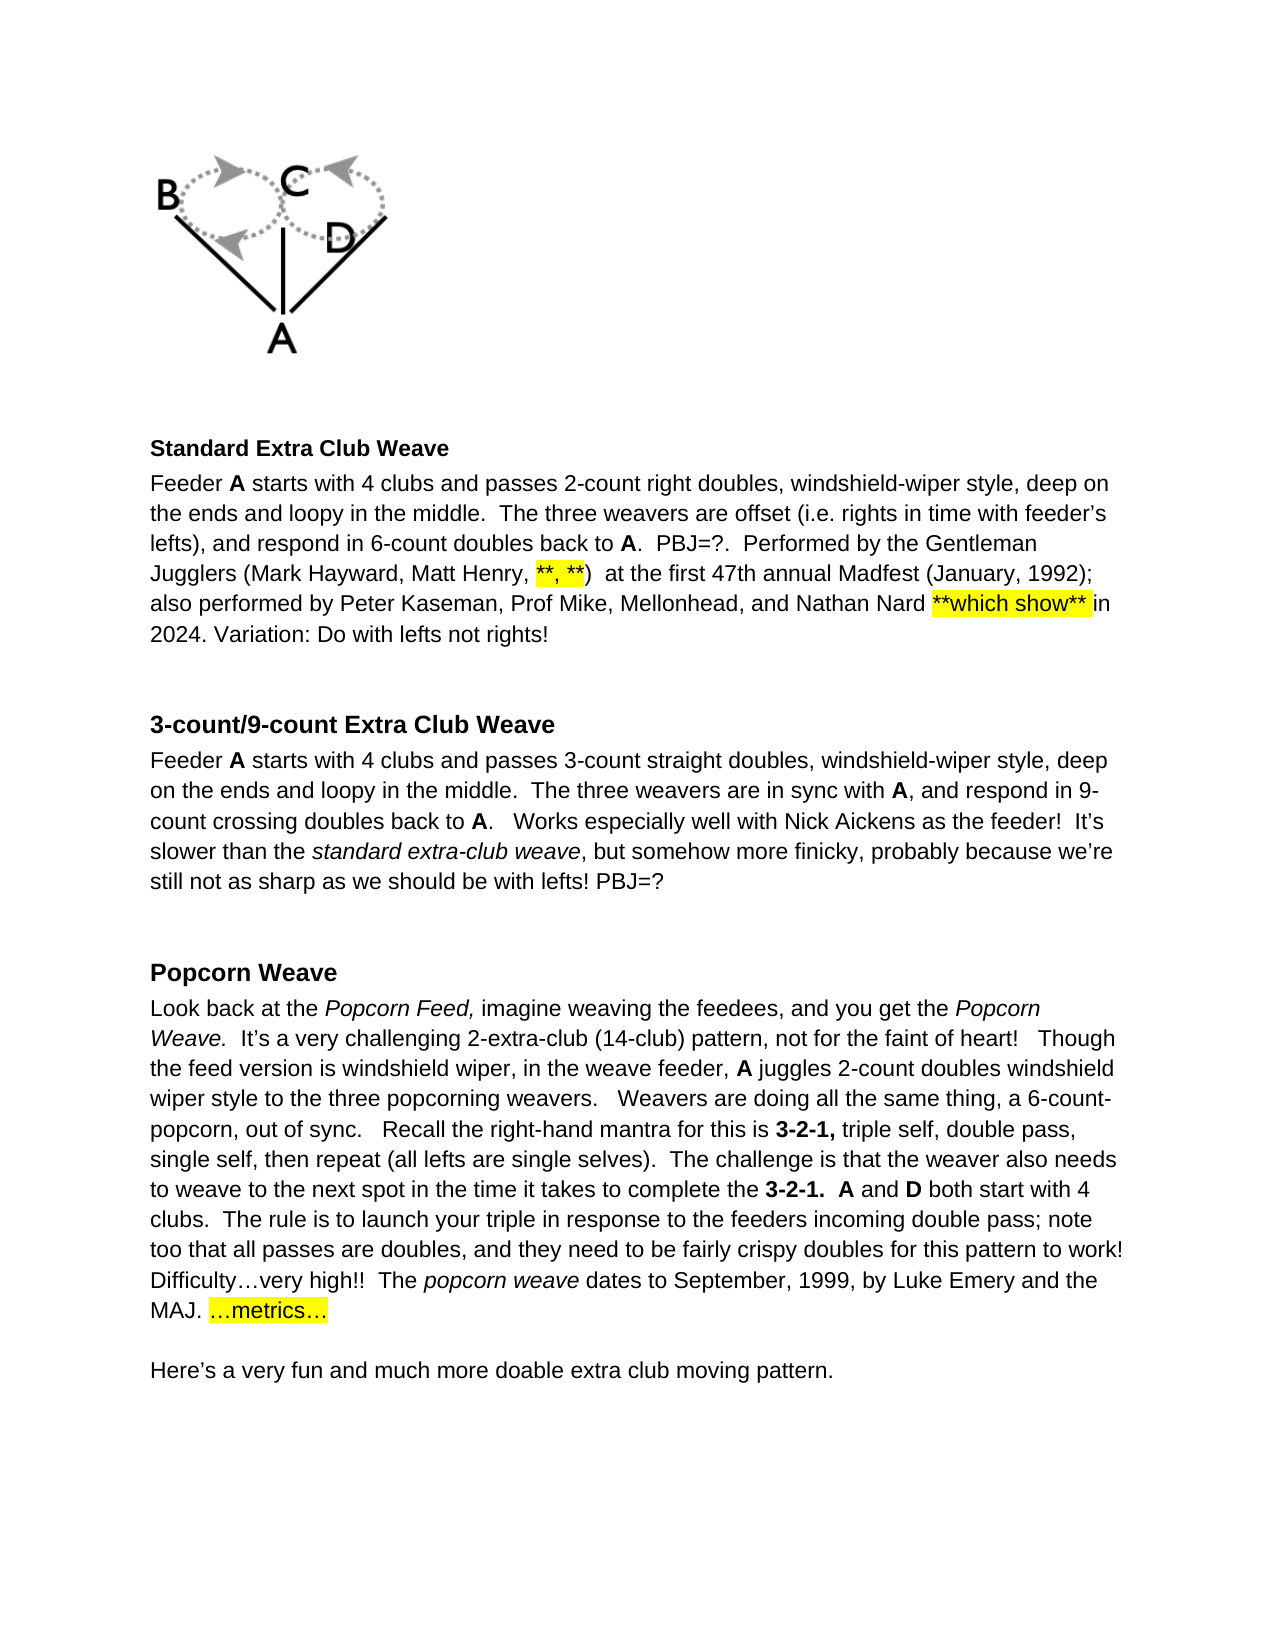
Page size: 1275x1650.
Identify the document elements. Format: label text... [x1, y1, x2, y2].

subtitle Standard Extra Club Weave [150, 435, 1125, 461]
subtitle Popcorn Weave [150, 958, 1125, 986]
text Feeder A starts with 4 clubs and passes 2-count right doubles, windshield-wiper style, deep on the ends and loopy in the middle. The three weavers are offset (i.e. rights in time with feeder’s lefts), and respond in 6-count doubles back to A. PBJ=?. Performed by the Gentleman Jugglers (Mark Hayward, Matt Henry, **, **) at the first 47th annual Madfest (January, 1992); also performed by Peter Kaseman, Prof Mike, Mellonhead, and Nathan Nard **which show** in 2024. Variation: Do with lefts not rights! [150, 469, 1125, 647]
text Feeder A starts with 4 clubs and passes 3-count straight doubles, windshield-wiper style, deep on the ends and loopy in the middle. The three weavers are in sync with A, and respond in 9-count crossing doubles back to A. Works especially well with Nick Aickens as the feeder! It’s slower than the standard extra-club weave, but somehow more finicky, probably because we’re still not as sharp as we should be with lefts! PBJ=? [150, 747, 1125, 894]
text Here’s a very fun and much more doable extra club moving pattern. [150, 1357, 1125, 1384]
text Look back at the Popcorn Feed, imagine weaving the feedees, and you get the Popcorn Weave. It’s a very challenging 2-extra-club (14-club) pattern, not for the faint of heart! Though the feed version is windshield wiper, in the weave feeder, A juggles 2-count doubles windshield wiper style to the three popcorning weavers. Weavers are doing all the same thing, a 6-count-popcorn, out of sync. Recall the right-hand mantra for this is 3-2-1, triple self, double pass, single self, then repeat (all lefts are single selves). The challenge is that the weaver also needs to weave to the next spot in the time it takes to complete the 3-2-1. A and D both start with 4 clubs. The rule is to launch your triple in response to the feeders incoming double pass; note too that all passes are doubles, and they need to be fairly crispy doubles for this pattern to work! Difficulty…very high!! The popcorn weave dates to September, 1999, by Luke Emery and the MAJ. …metrics… [150, 995, 1125, 1323]
subtitle 3-count/9-count Extra Club Weave [150, 710, 1125, 739]
picture [150, 150, 389, 368]
